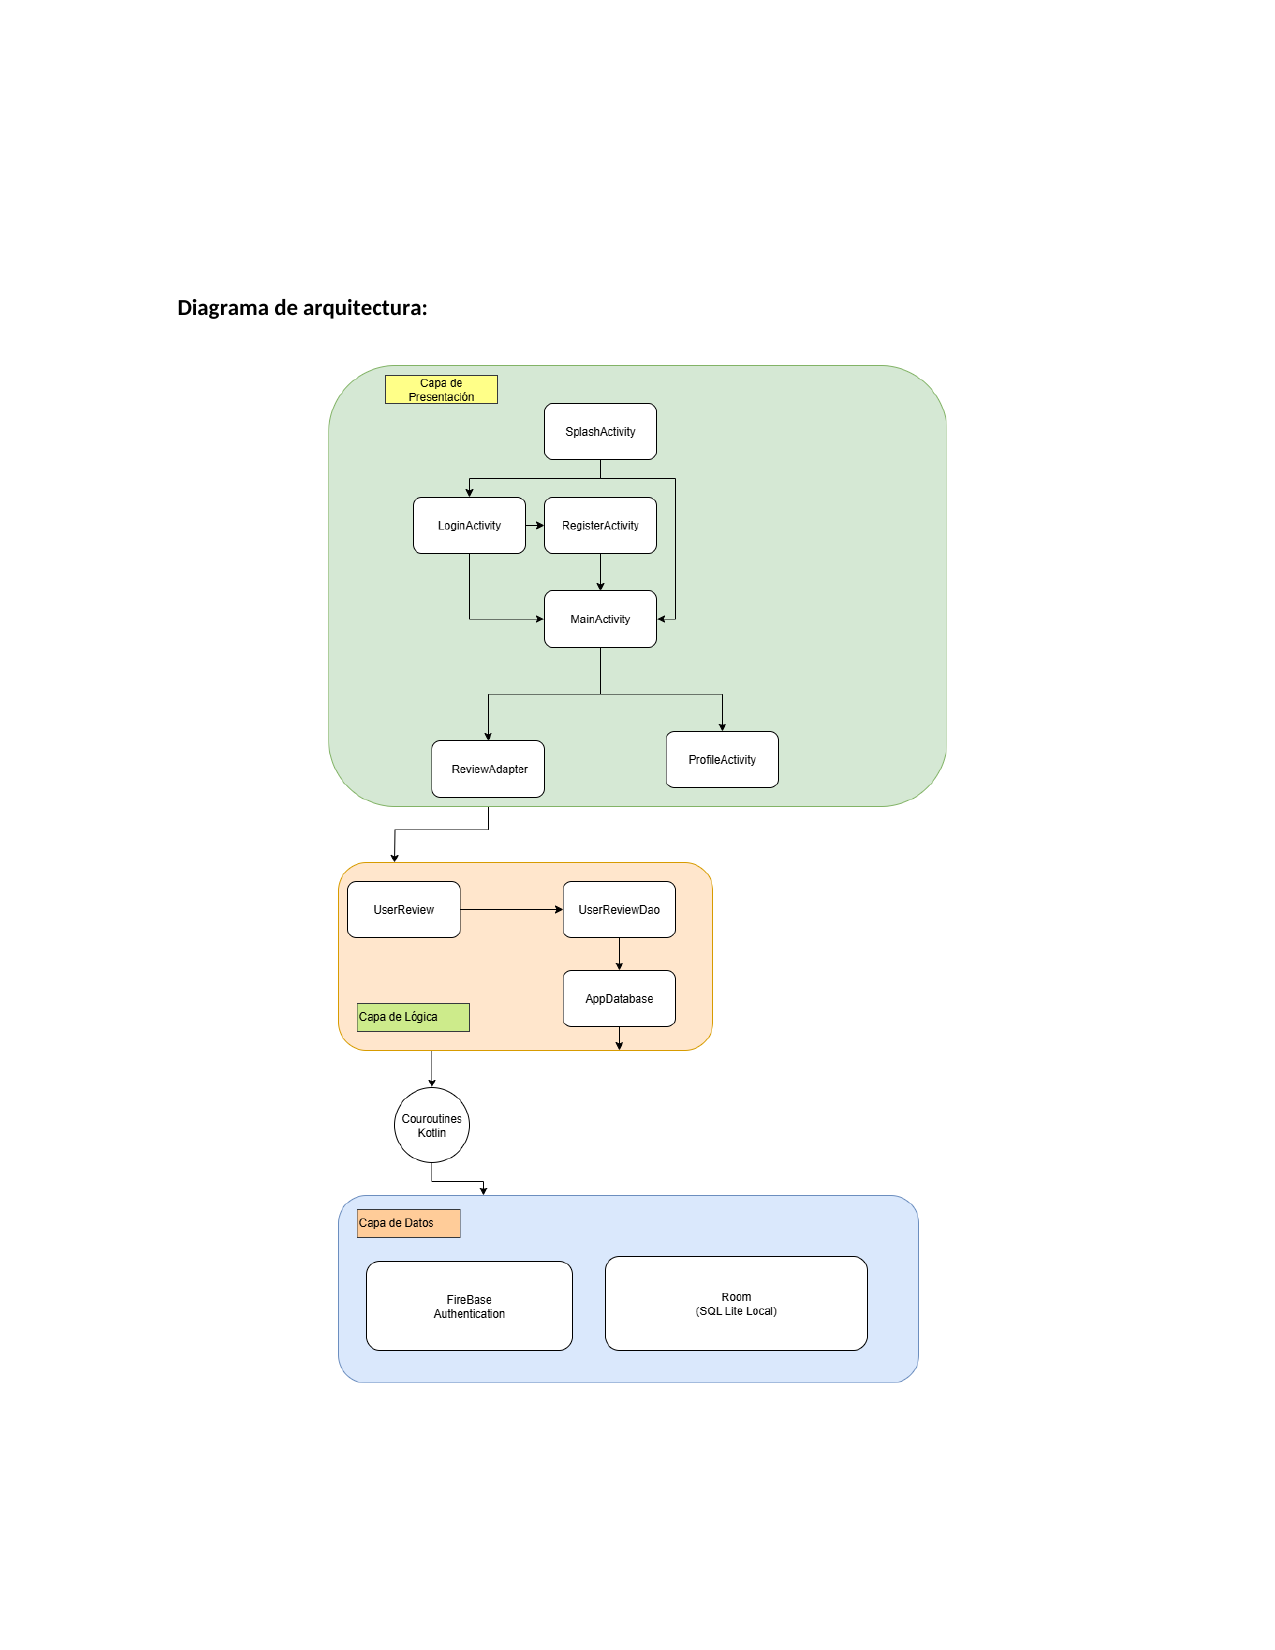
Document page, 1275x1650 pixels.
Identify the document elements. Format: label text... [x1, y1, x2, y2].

picture [328, 365, 947, 1383]
text Diagrama de arquitectura: [177, 293, 1098, 321]
